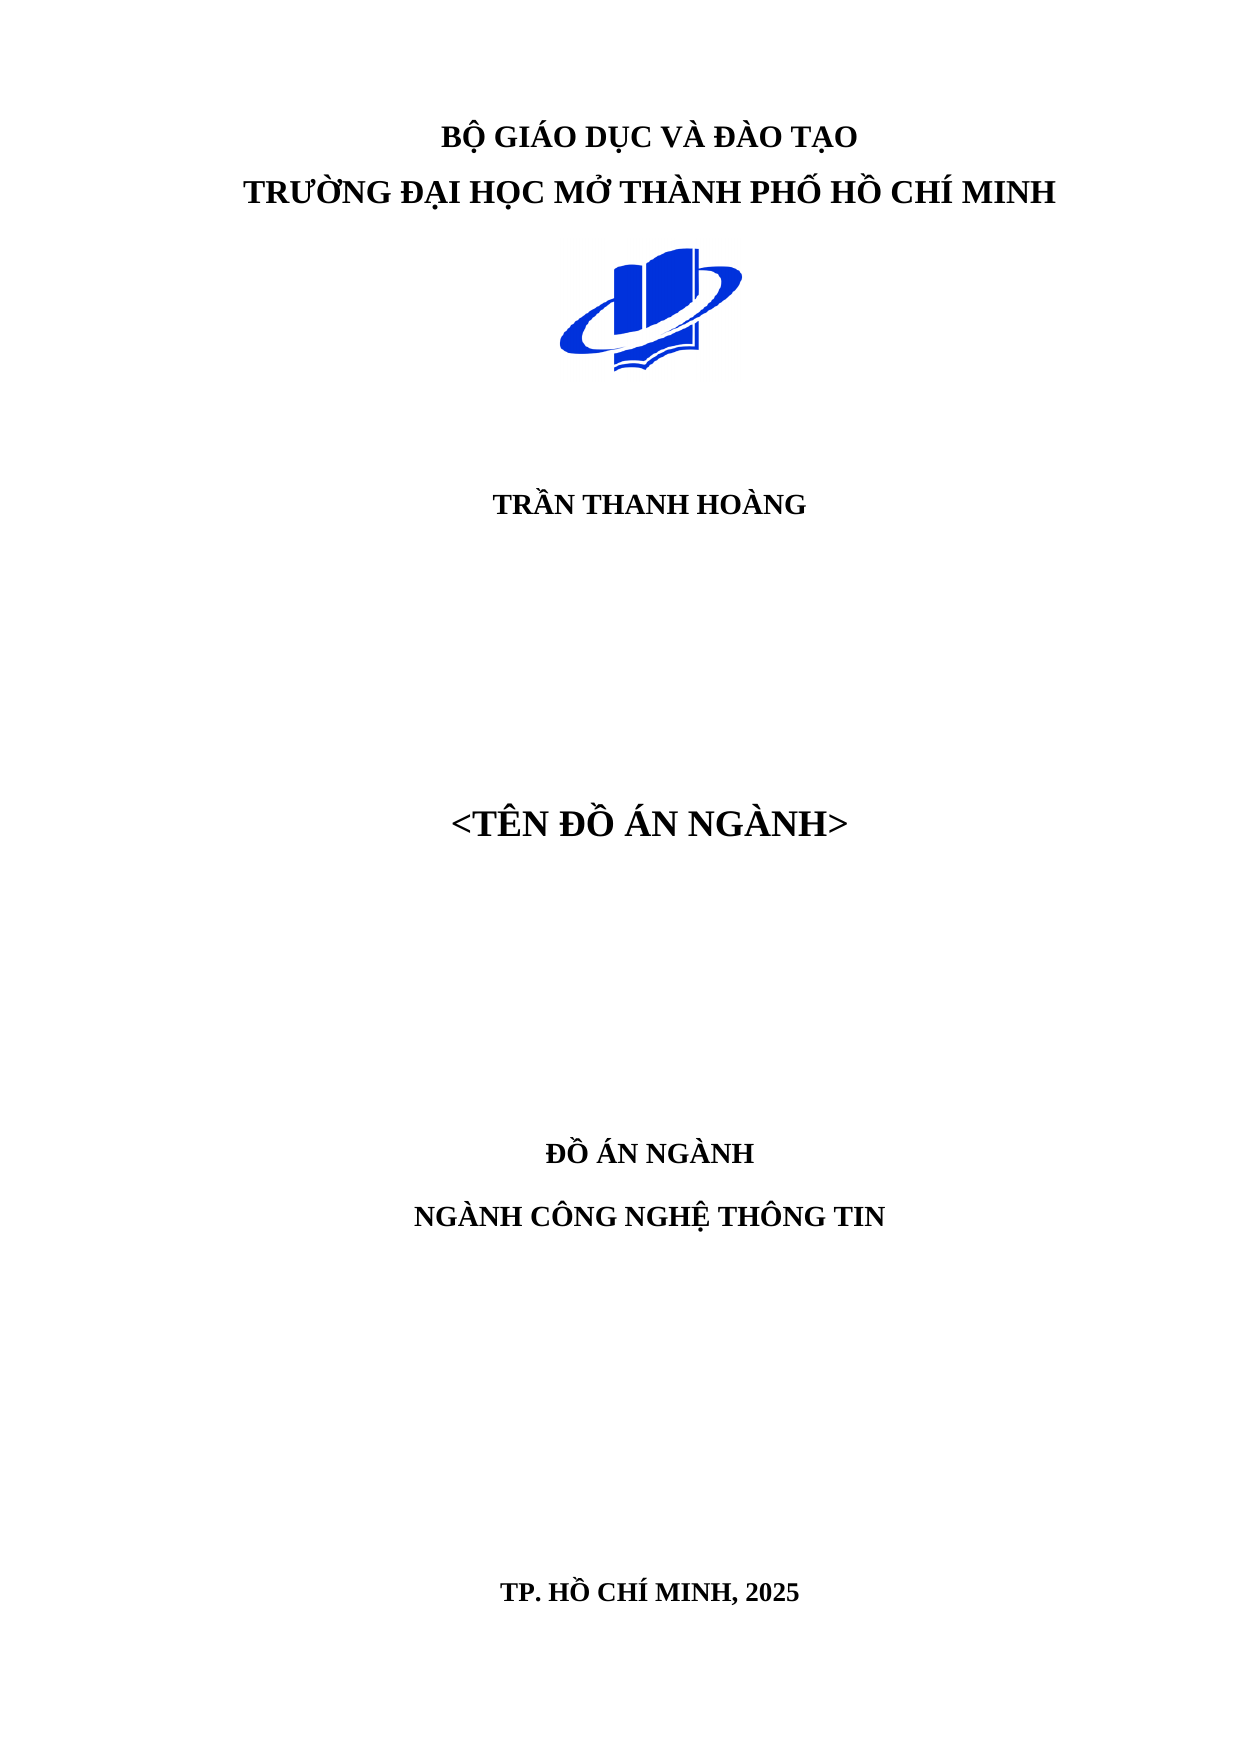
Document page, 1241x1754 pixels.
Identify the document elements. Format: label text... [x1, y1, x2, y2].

text TRẦN THANH HOÀNG [177, 487, 1122, 521]
text BỘ GIÁO DỤC VÀ ĐÀO TẠO [177, 118, 1122, 154]
text ĐỒ ÁN NGÀNH [177, 1136, 1122, 1170]
text NGÀNH CÔNG NGHỆ THÔNG TIN [177, 1199, 1122, 1233]
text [177, 1576, 1122, 1607]
text TRƯỜNG ĐẠI HỌC MỞ THÀNH PHỐ HỒ CHÍ MINH [177, 172, 1122, 210]
text <TÊN ĐỒ ÁN NGÀNH> [177, 802, 1122, 845]
picture [517, 212, 780, 394]
